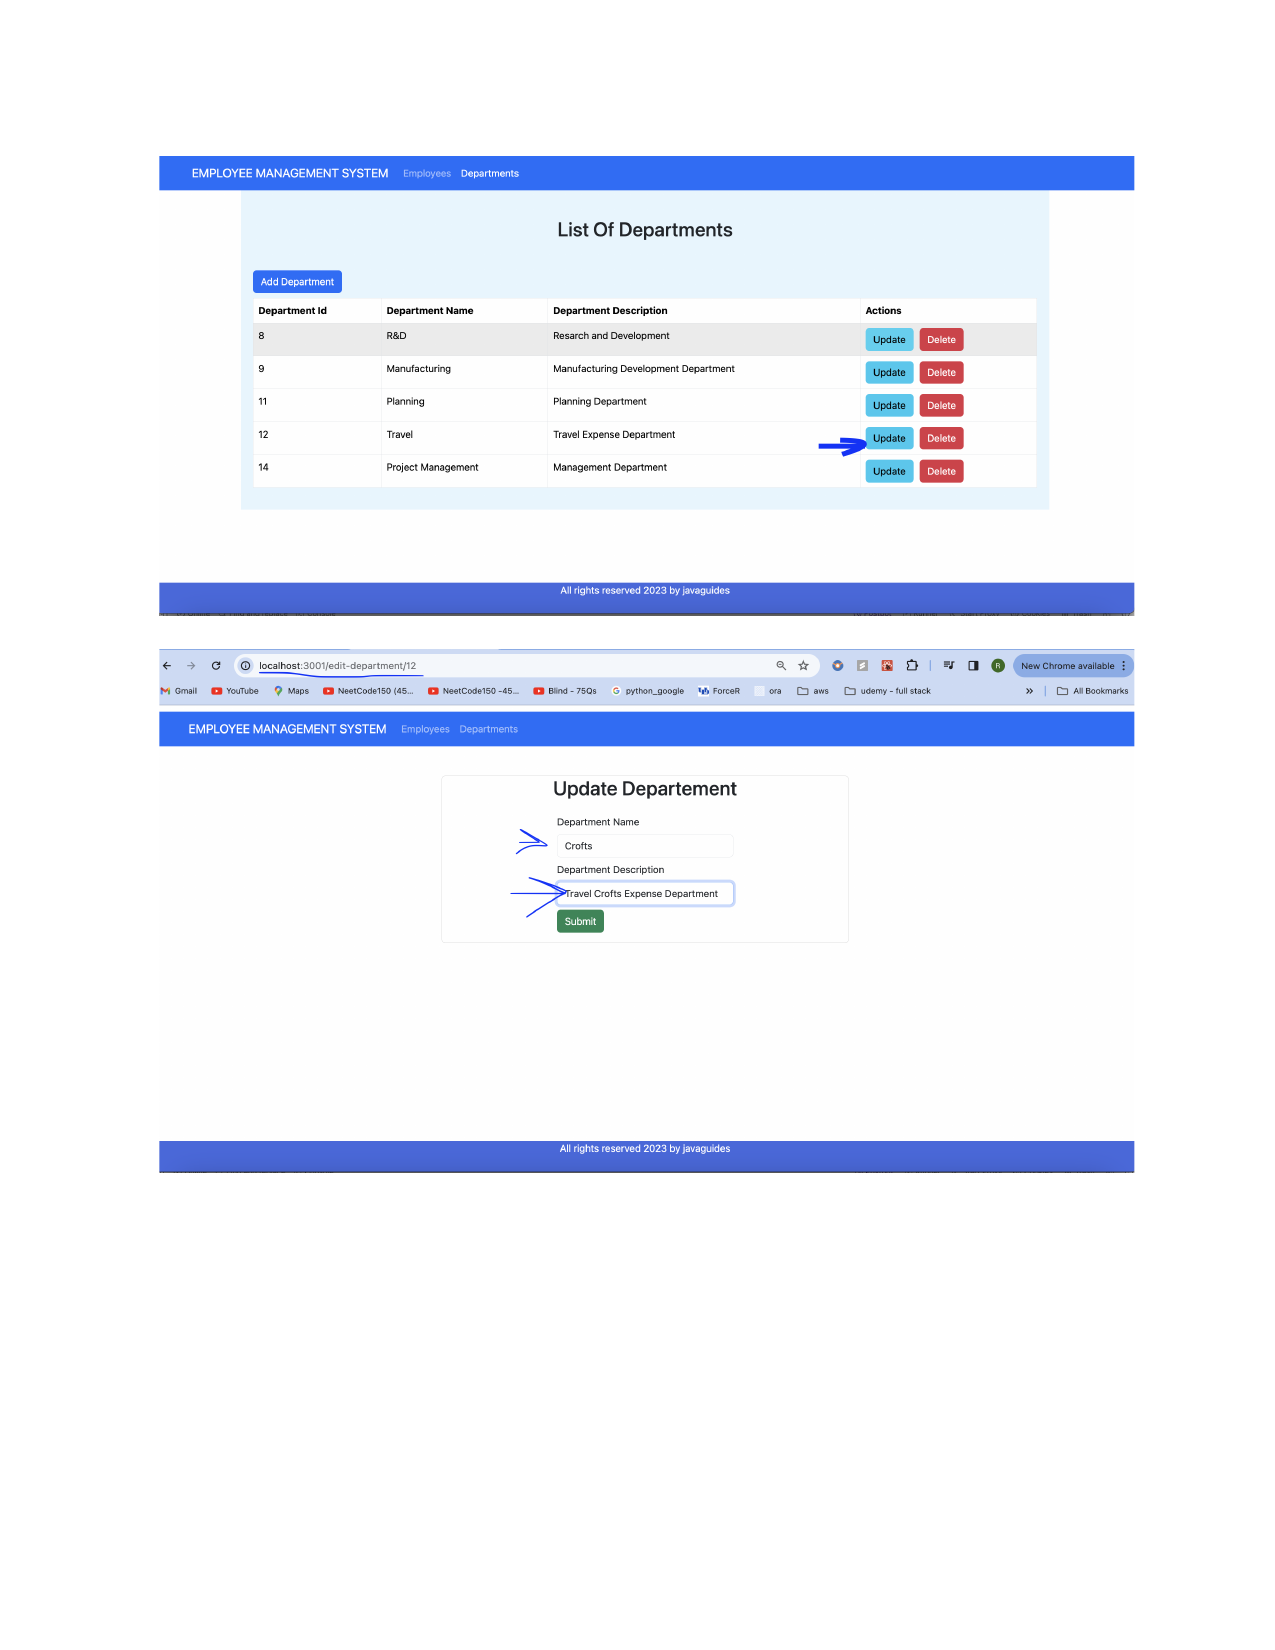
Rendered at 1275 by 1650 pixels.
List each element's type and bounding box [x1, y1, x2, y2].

picture [159, 150, 1135, 616]
picture [159, 649, 1135, 1173]
